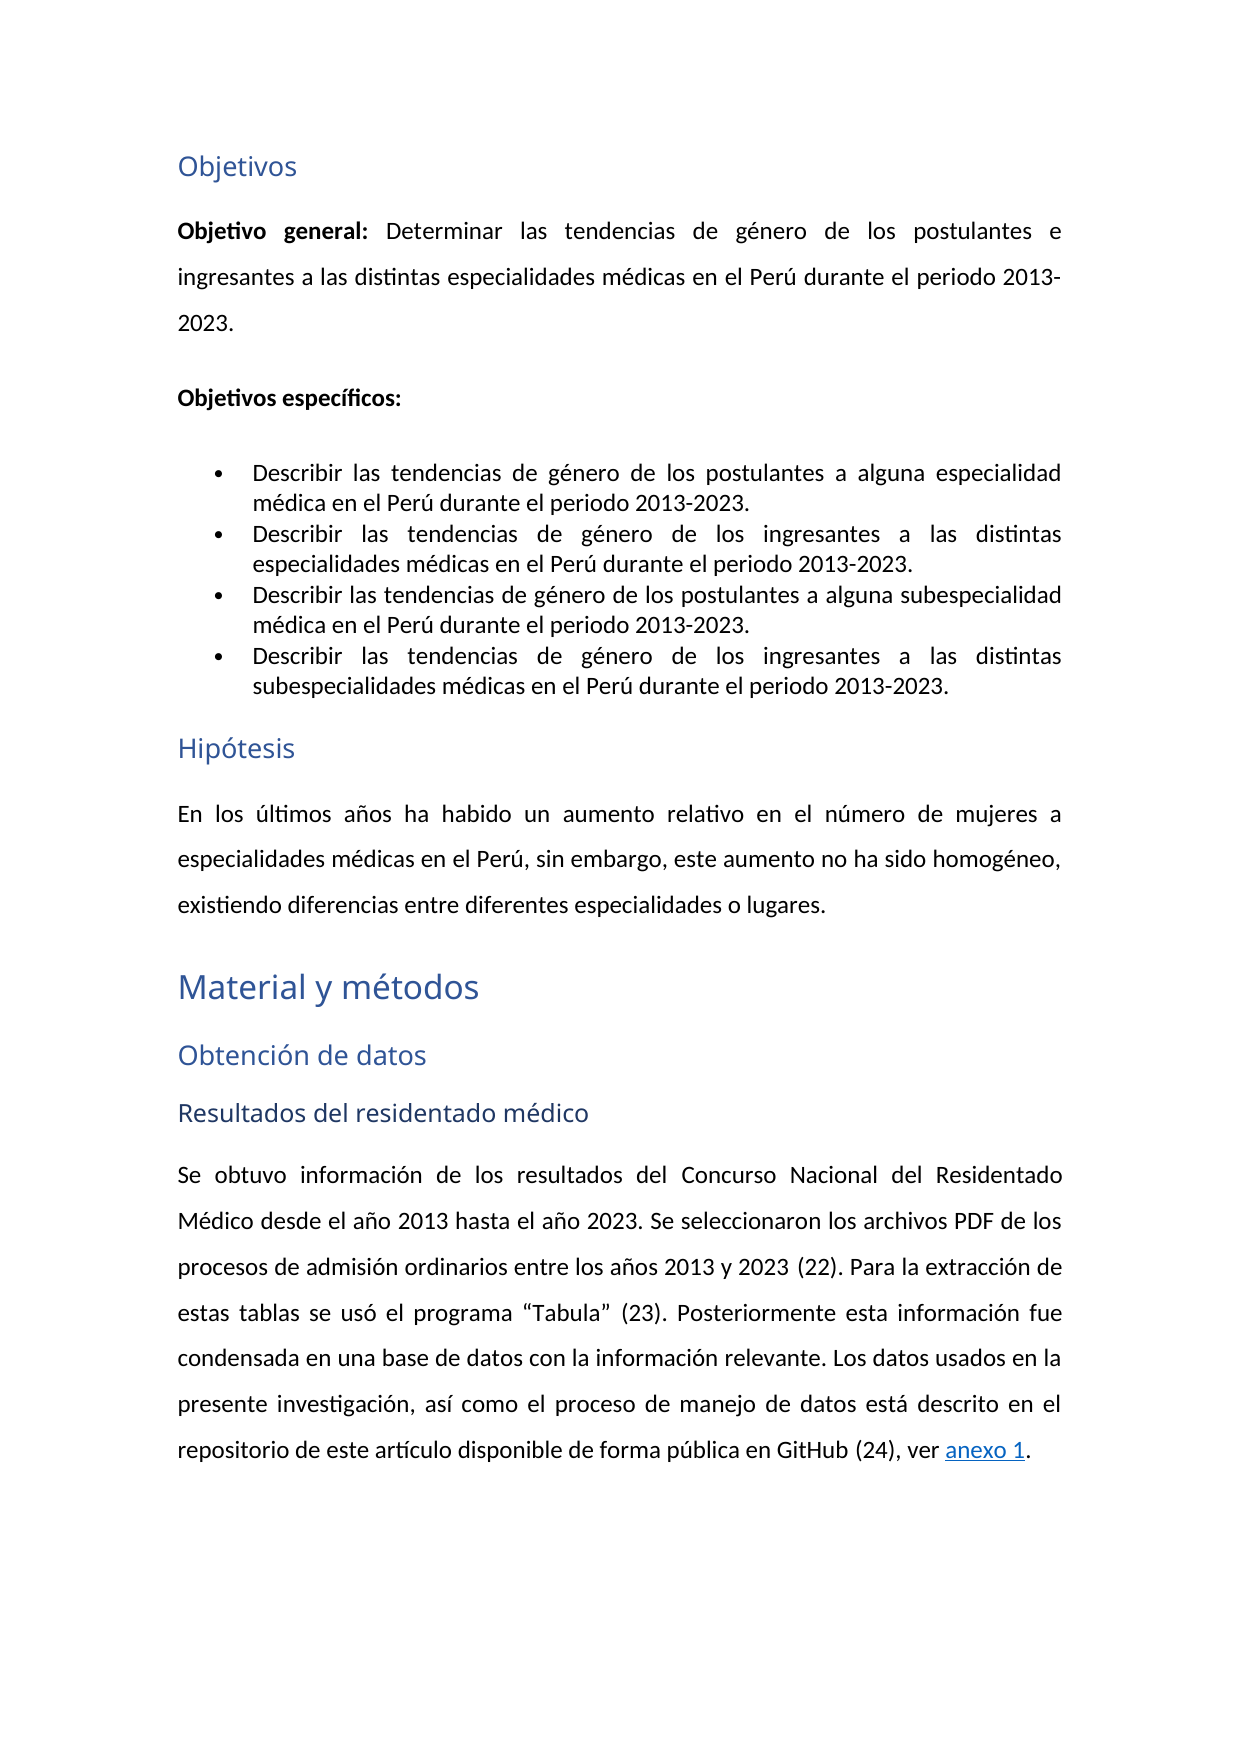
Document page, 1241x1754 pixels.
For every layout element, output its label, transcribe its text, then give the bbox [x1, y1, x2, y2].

list Describir las tendencias de género de los postulantes a alguna subespecialidad médica en el Perú durante el periodo 2013-2023. [215, 579, 1063, 640]
text Objetivo general: Determinar las tendencias de género de los postulantes e ingresantes a las distintas especialidades médicas en el Perú durante el periodo 2013-2023. [177, 215, 1063, 337]
subtitle Obtención de datos [177, 1036, 1063, 1073]
subtitle Resultados del residentado médico [177, 1096, 1063, 1130]
subtitle Objetivos [177, 148, 1063, 184]
text Objetivos específicos: [177, 382, 1063, 412]
subtitle Material y métodos [177, 964, 1063, 1009]
list Describir las tendencias de género de los postulantes a alguna especialidad médica en el Perú durante el periodo 2013-2023. [215, 457, 1063, 518]
list Describir las tendencias de género de los ingresantes a las distintas subespecialidades médicas en el Perú durante el periodo 2013-2023. [215, 640, 1063, 701]
text En los últimos años ha habido un aumento relativo en el número de mujeres a especialidades médicas en el Perú, sin embargo, este aumento no ha sido homogéneo, existiendo diferencias entre diferentes especialidades o lugares. [177, 798, 1063, 920]
text Se obtuvo información de los resultados del Concurso Nacional del Residentado Médico desde el año 2013 hasta el año 2023. Se seleccionaron los archivos PDF de los procesos de admisión ordinarios entre los años 2013 y 2023 (22). Para la extracción de estas tablas se usó el programa “Tabula” (23). Posteriormente esta información fue condensada en una base de datos con la información relevante. Los datos usados en la presente investigación, así como el proceso de manejo de datos está descrito en el repositorio de este artículo disponible de forma pública en GitHub (24), ver anexo 1. [177, 1159, 1063, 1464]
subtitle Hipótesis [177, 730, 1063, 767]
list Describir las tendencias de género de los ingresantes a las distintas especialidades médicas en el Perú durante el periodo 2013-2023. [215, 518, 1063, 579]
